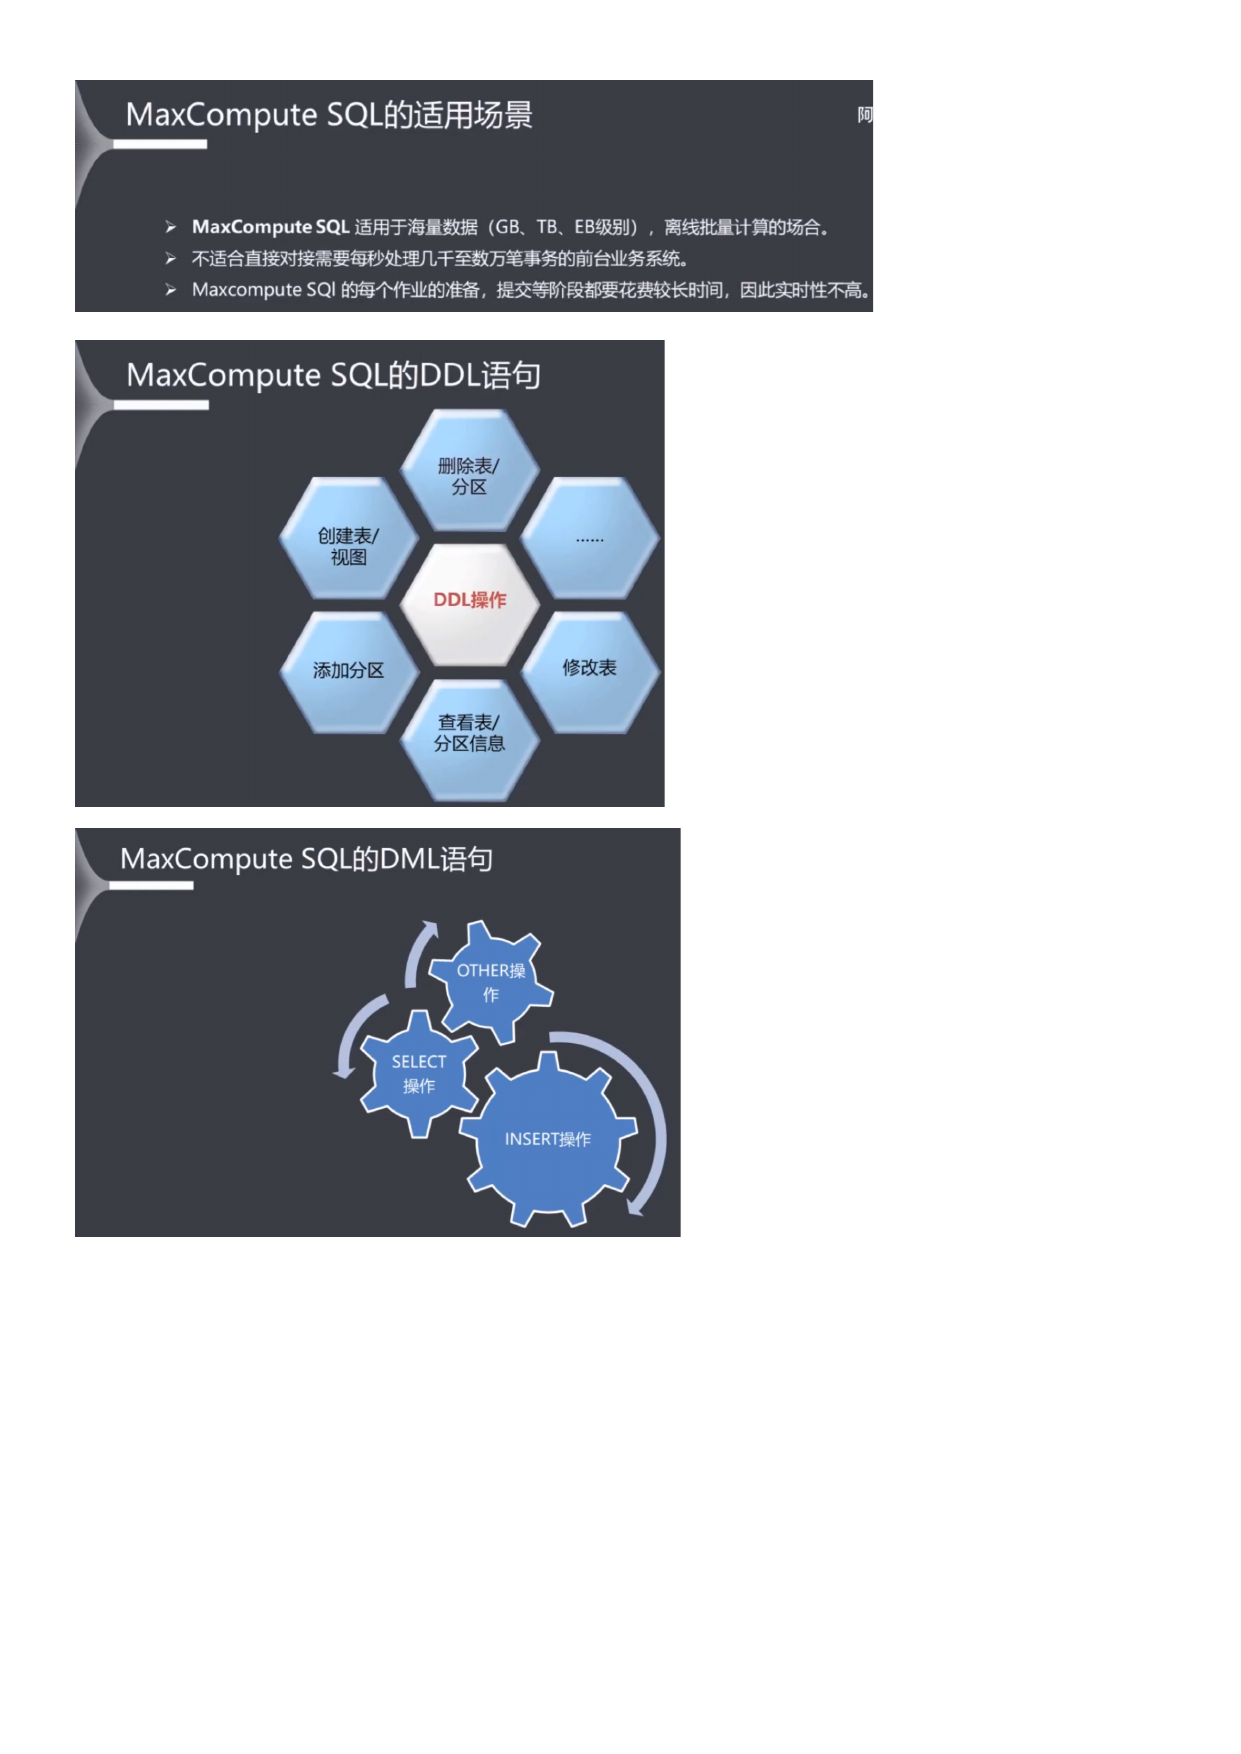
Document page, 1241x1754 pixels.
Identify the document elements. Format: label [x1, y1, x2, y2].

picture [75, 340, 665, 807]
picture [75, 80, 874, 312]
picture [75, 828, 681, 1237]
